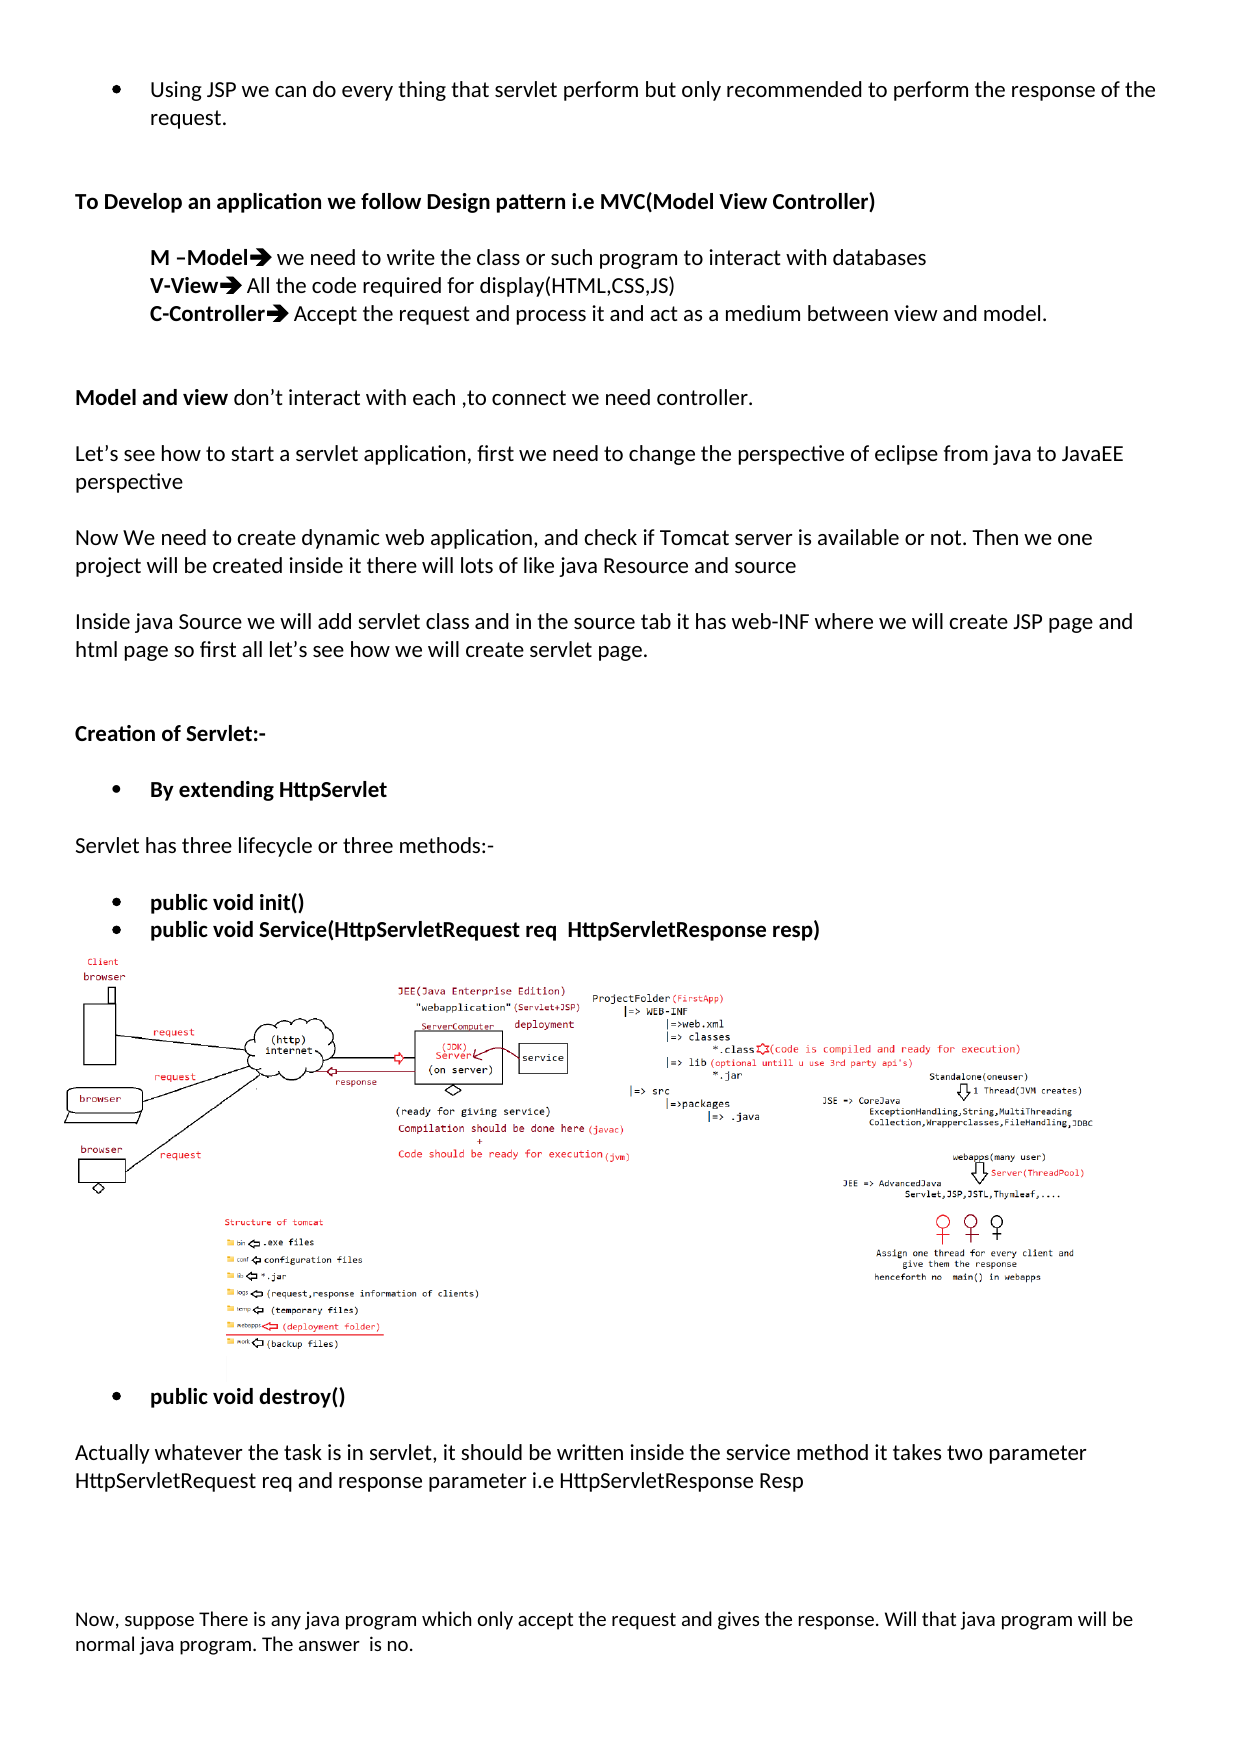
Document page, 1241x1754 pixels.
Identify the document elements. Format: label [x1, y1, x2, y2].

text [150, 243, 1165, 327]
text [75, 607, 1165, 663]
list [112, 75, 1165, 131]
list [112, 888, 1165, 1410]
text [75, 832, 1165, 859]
picture [47, 950, 1138, 1382]
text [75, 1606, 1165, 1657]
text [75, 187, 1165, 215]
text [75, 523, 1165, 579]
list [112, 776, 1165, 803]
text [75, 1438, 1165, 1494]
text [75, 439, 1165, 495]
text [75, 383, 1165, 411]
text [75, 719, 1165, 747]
